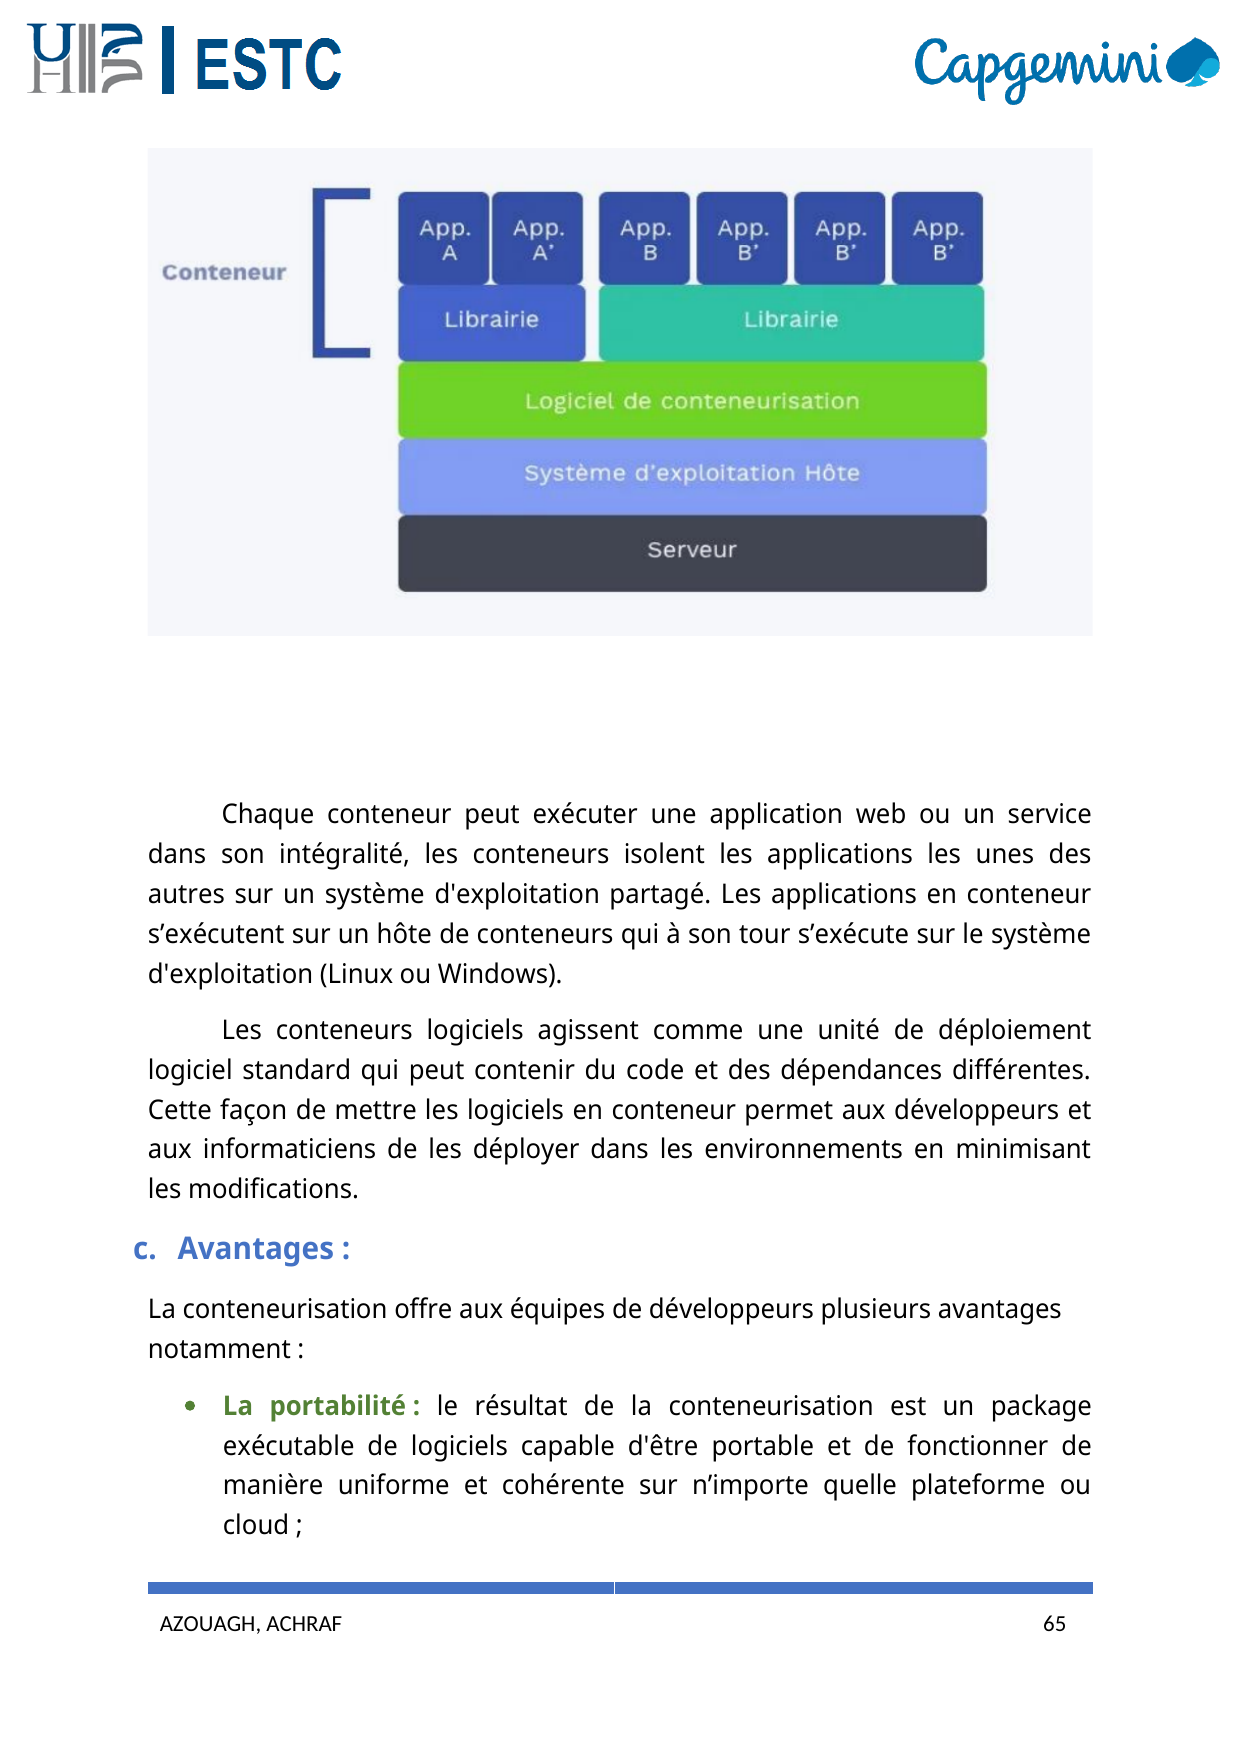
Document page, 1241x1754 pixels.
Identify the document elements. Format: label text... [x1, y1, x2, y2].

picture [21, 16, 351, 112]
list La portabilité : le résultat de la conteneurisation est un package exécutable de logiciels capable d'être portable et de fonctionner de manière uniforme et cohérente sur n’importe quelle plateforme ou cloud ; [185, 1386, 1093, 1542]
text Chaque conteneur peut exécuter une application web ou un service dans son intégralité, les conteneurs isolent les applications les unes des autres sur un système d'exploitation partagé. Les applications en conteneur s’exécutent sur un hôte de conteneurs qui à son tour s’exécute sur le système d'exploitation (Linux ou Windows). [148, 795, 1093, 991]
subtitle Avantages : [133, 1226, 1093, 1269]
text La conteneurisation offre aux équipes de développeurs plusieurs avantages notamment : [148, 1290, 1093, 1367]
picture [915, 37, 1221, 105]
text Les conteneurs logiciels agissent comme une unité de déploiement logiciel standard qui peut contenir du code et des dépendances différentes. Cette façon de mettre les logiciels en conteneur permet aux développeurs et aux informaticiens de les déployer dans les environnements en minimisant les modifications. [148, 1011, 1093, 1207]
picture [147, 148, 1093, 636]
